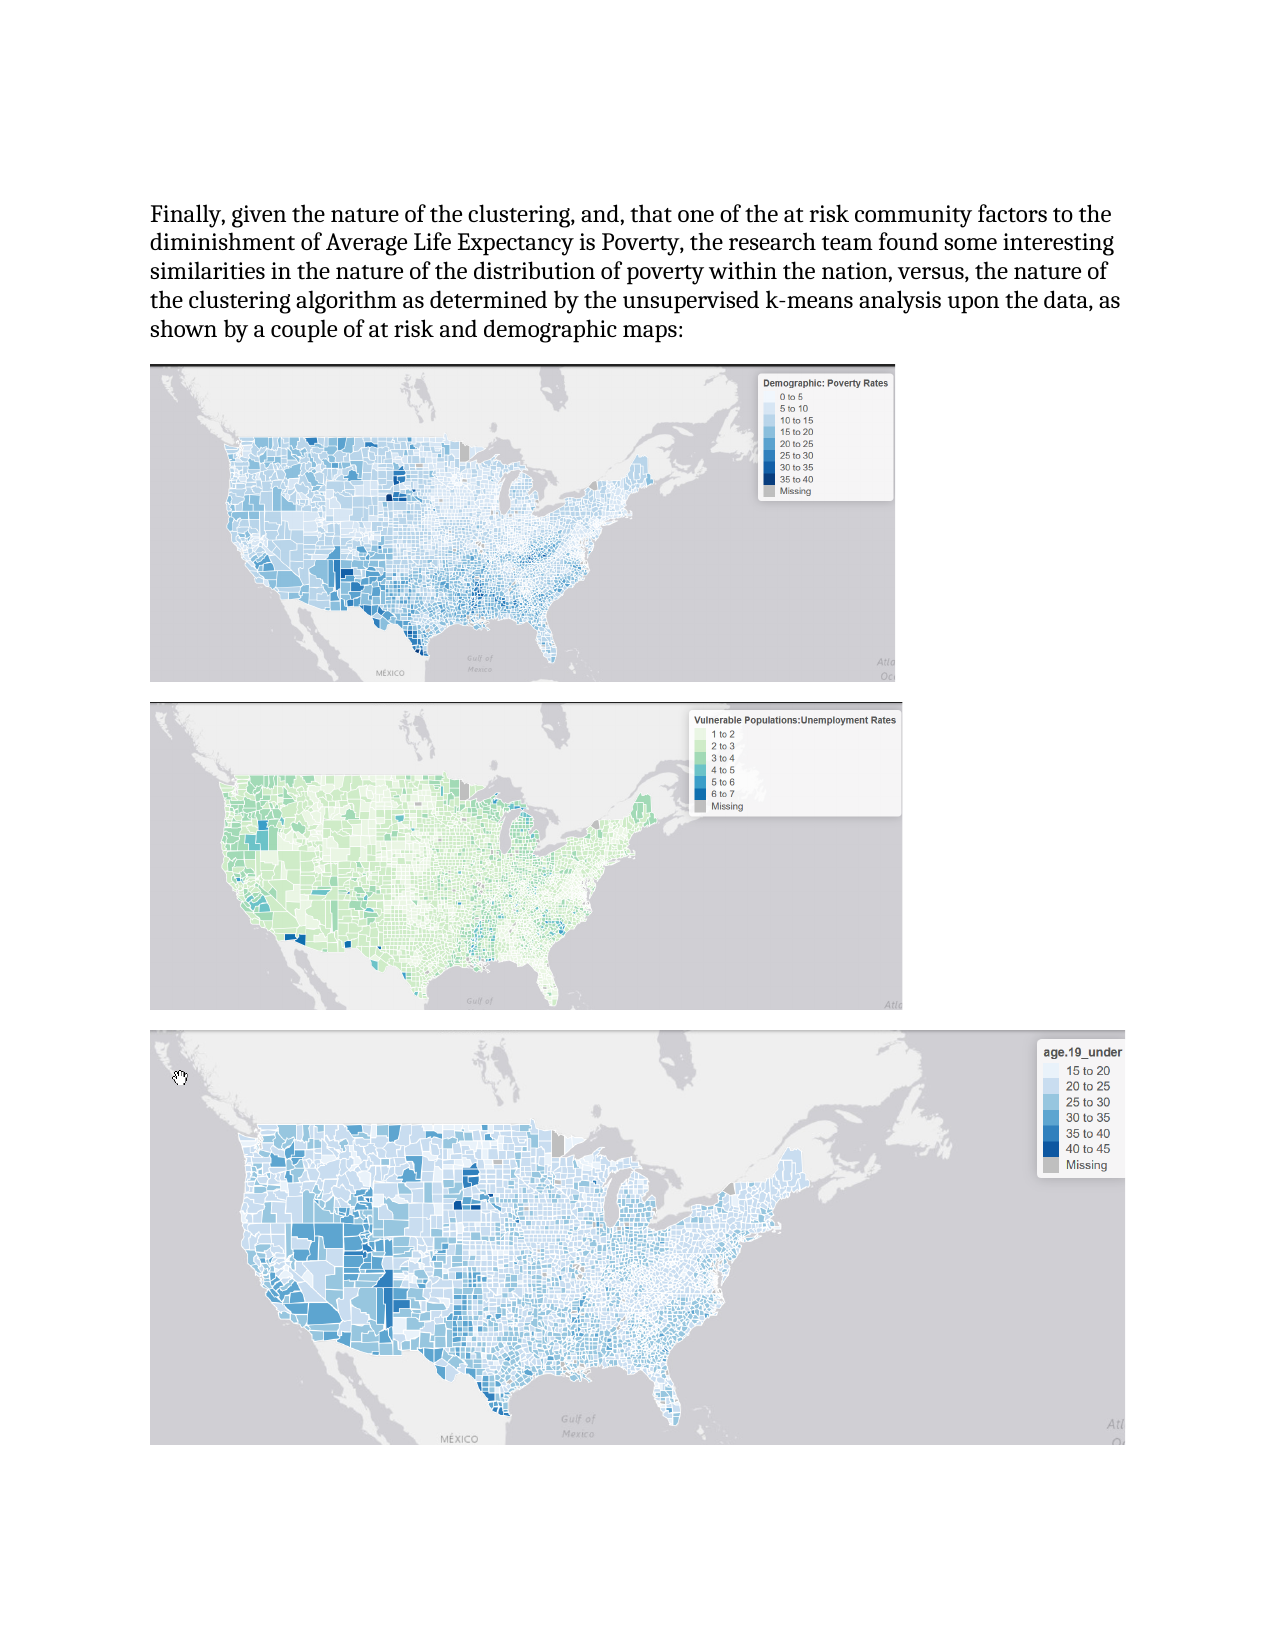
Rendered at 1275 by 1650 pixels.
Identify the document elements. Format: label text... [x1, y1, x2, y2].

picture [150, 702, 903, 1010]
text Finally, given the nature of the clustering, and, that one of the at risk community factors to the diminishment of Average Life Expectancy is Poverty, the research team found some interesting similarities in the nature of the distribution of poverty within the nation, versus, the nature of the clustering algorithm as determined by the unsupervised k-means analysis upon the data, as shown by a couple of at risk and demographic maps: [150, 199, 1125, 343]
picture [150, 1030, 1125, 1445]
picture [150, 364, 896, 682]
